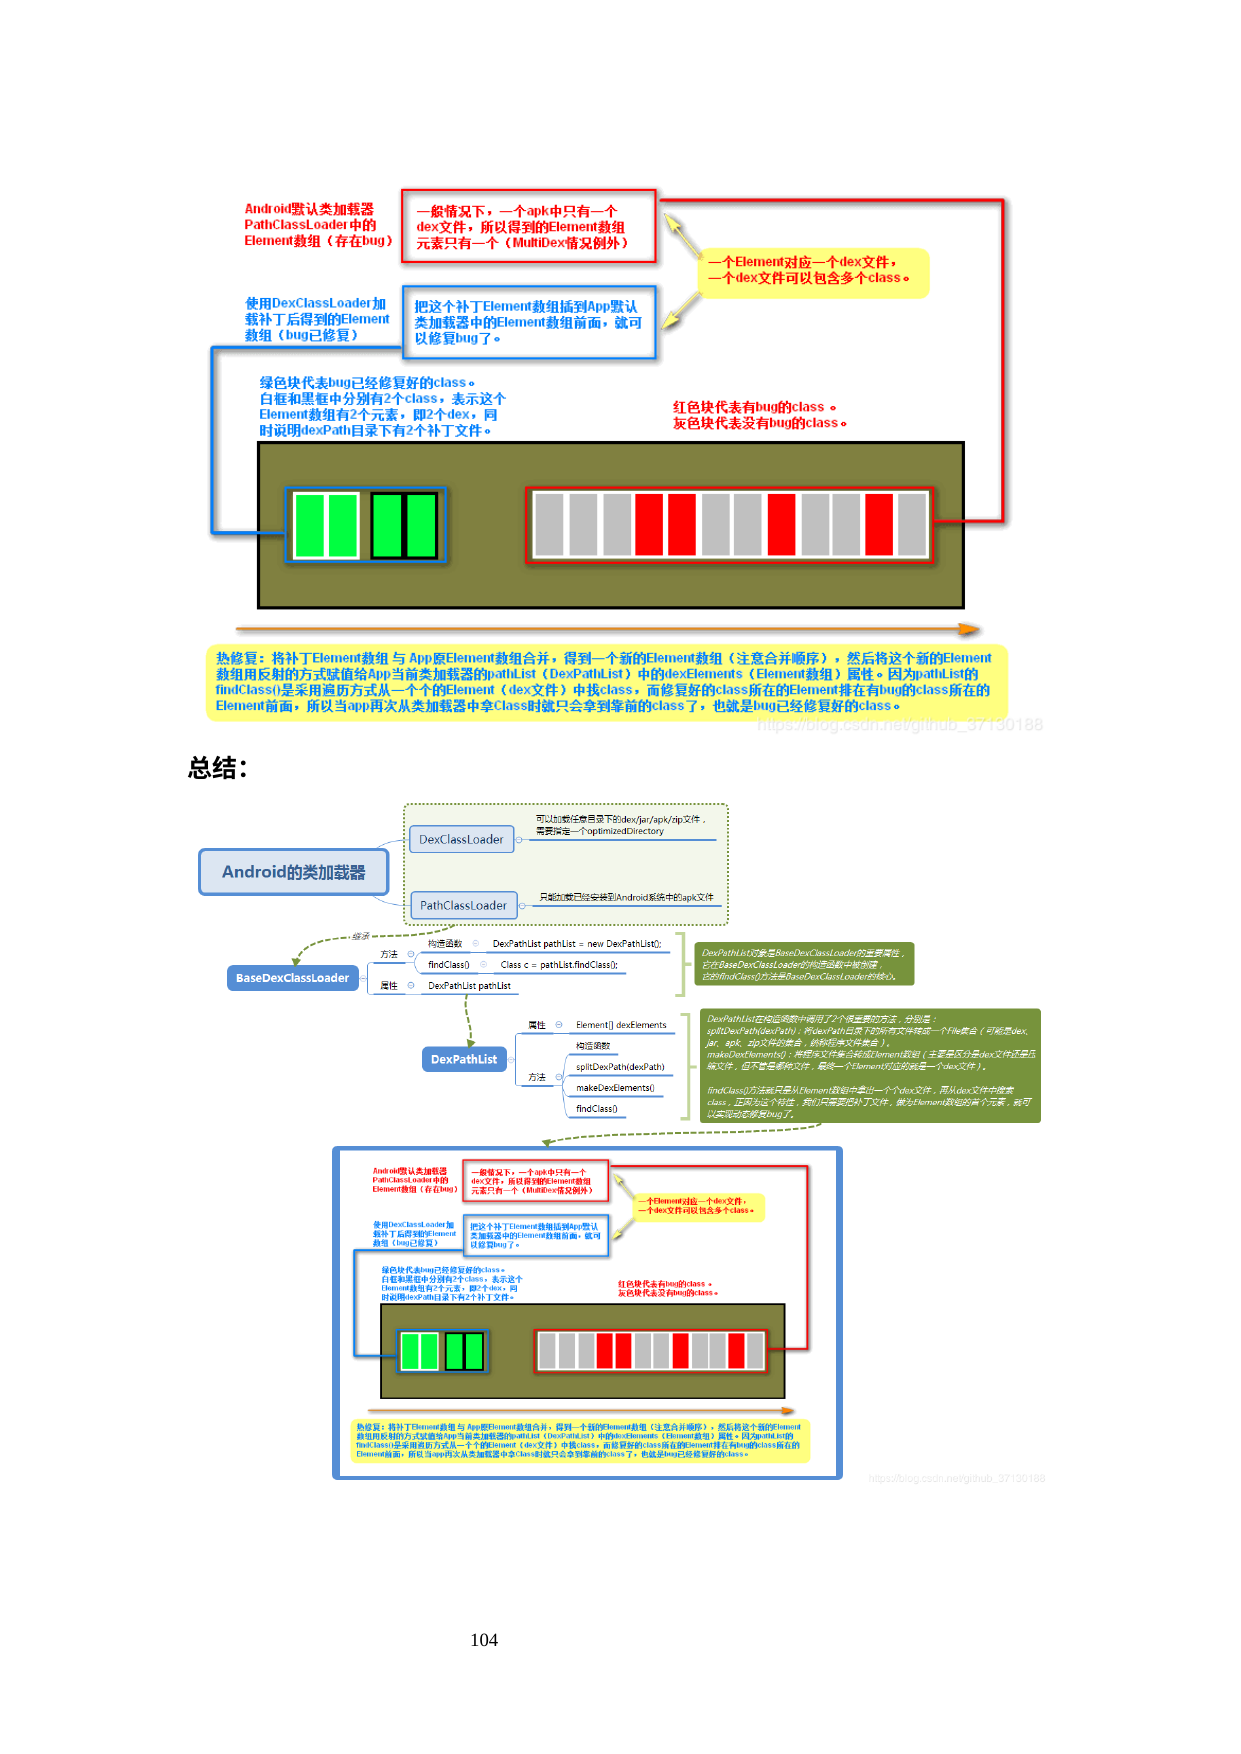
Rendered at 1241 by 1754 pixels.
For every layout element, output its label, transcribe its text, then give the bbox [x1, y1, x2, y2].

picture [187, 173, 1053, 744]
picture [187, 792, 1051, 1490]
text 总结： [187, 745, 1053, 789]
